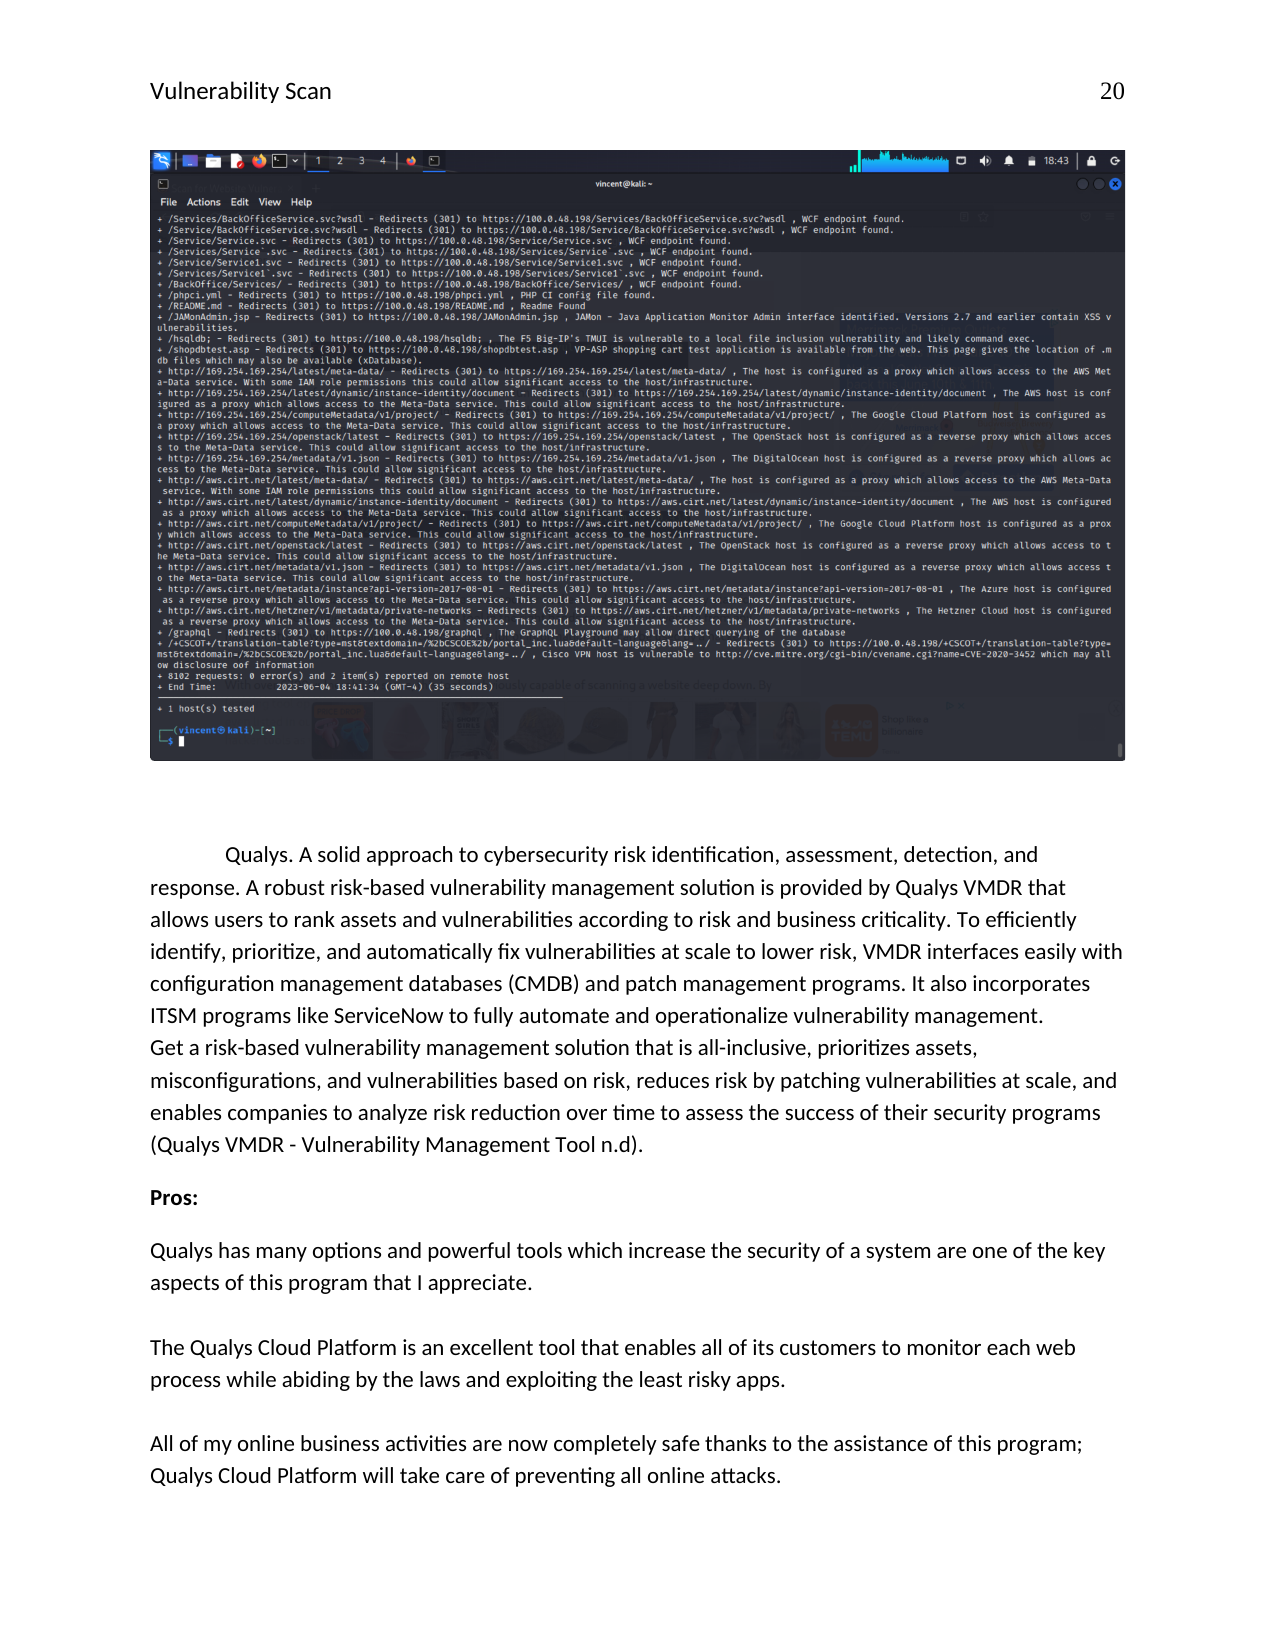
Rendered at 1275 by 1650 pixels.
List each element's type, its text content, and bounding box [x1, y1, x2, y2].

text Qualys has many options and powerful tools which increase the security of a system are one of the key aspects of this program that I appreciate. The Qualys Cloud Platform is an excellent tool that enables all of its customers to monitor each web process while abiding by the laws and exploiting the least risky apps. All of my online business activities are now completely safe thanks to the assistance of this program; Qualys Cloud Platform will take care of preventing all online attacks. [150, 1236, 1125, 1489]
text Qualys. A solid approach to cybersecurity risk identification, assessment, detection, and response. A robust risk-based vulnerability management solution is provided by Qualys VMDR that allows users to rank assets and vulnerabilities according to risk and business criticality. To efficiently identify, prioritize, and automatically fix vulnerabilities at scale to lower risk, VMDR interfaces easily with configuration management databases (CMDB) and patch management programs. It also incorporates ITSM programs like ServiceNow to fully automate and operationalize vulnerability management. Get a risk-based vulnerability management solution that is all-inclusive, prioritizes assets, misconfigurations, and vulnerabilities based on risk, reduces risk by patching vulnerabilities at scale, and enables companies to analyze risk reduction over time to assess the success of their security programs (Qualys VMDR - Vulnerability Management Tool n.d). [150, 840, 1125, 1158]
text Pros: [150, 1183, 1125, 1211]
picture [150, 150, 1125, 761]
